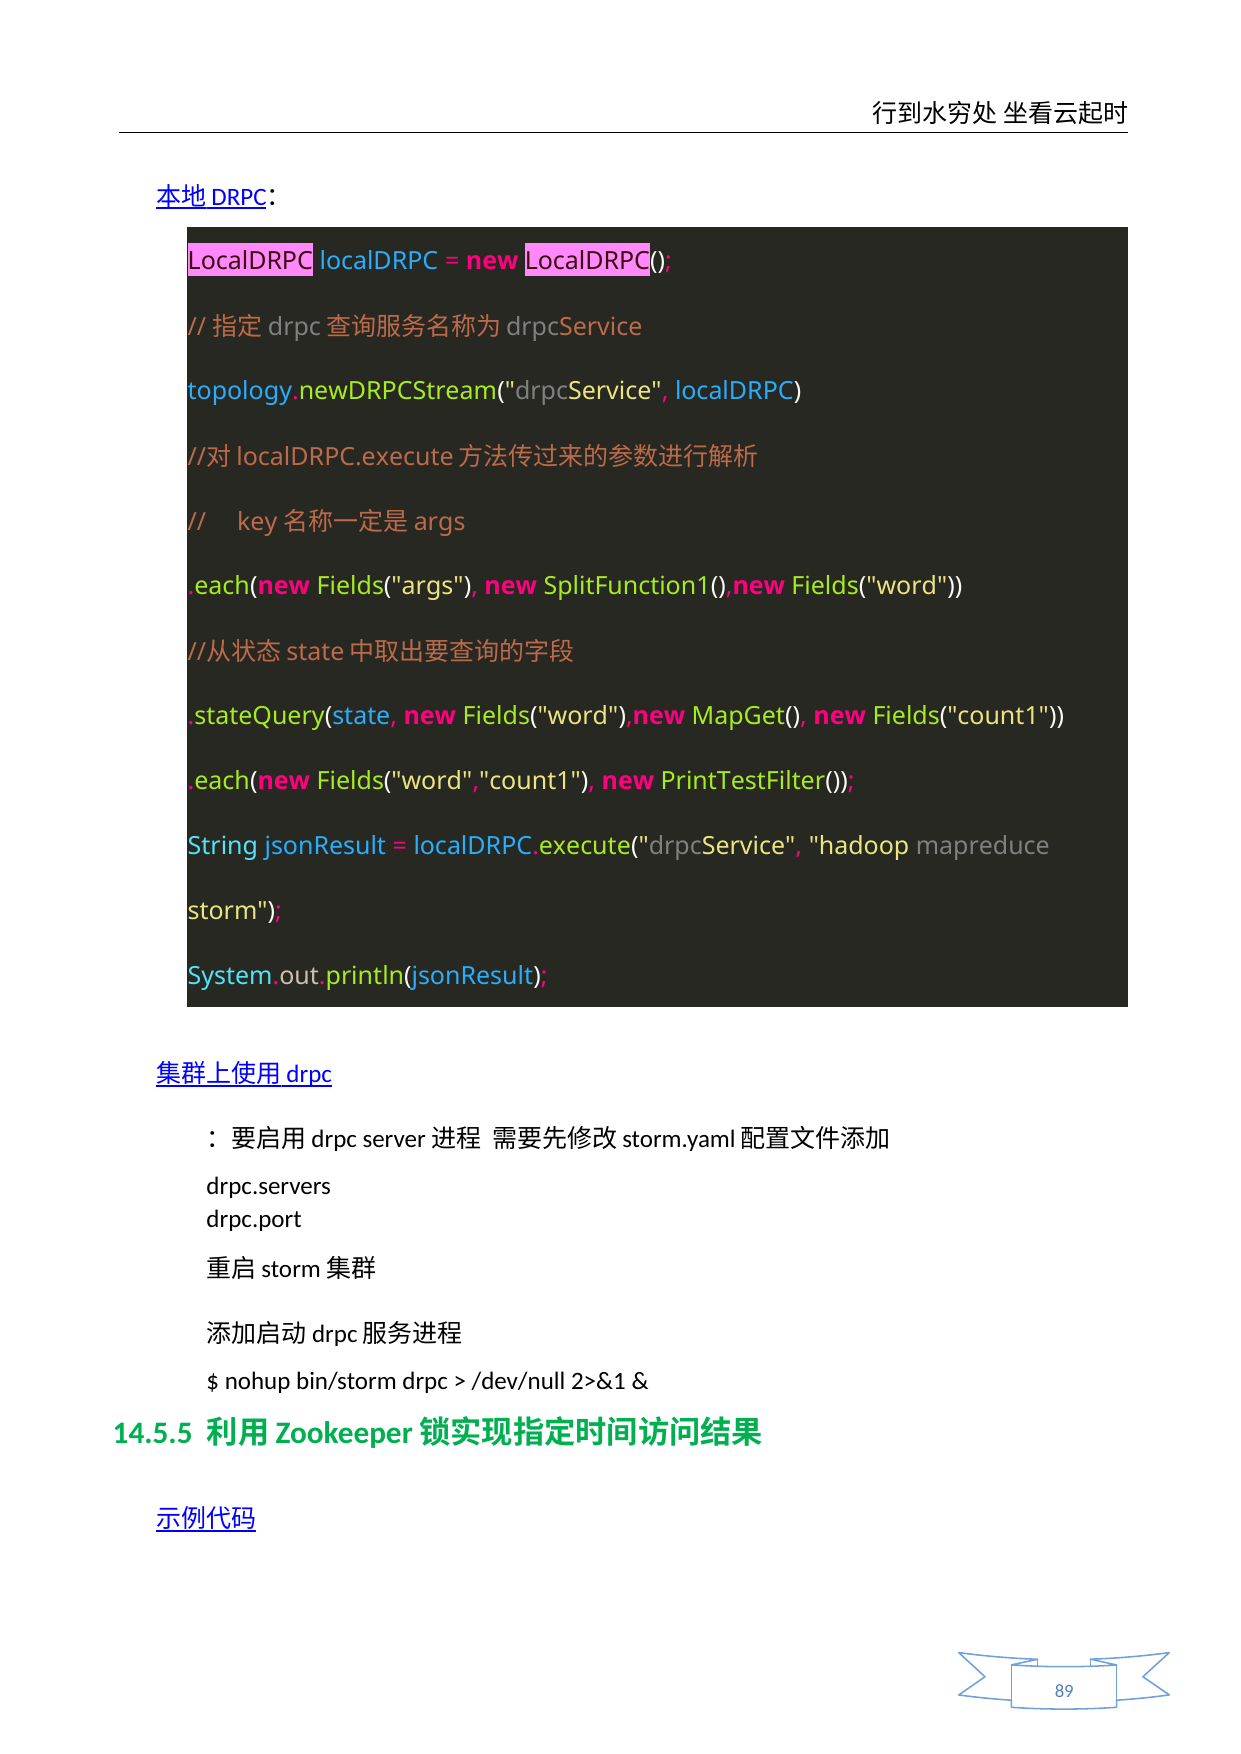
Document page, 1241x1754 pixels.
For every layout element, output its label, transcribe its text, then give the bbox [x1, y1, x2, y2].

text 添加启动 drpc服务进程 [156, 1299, 1128, 1364]
text 示例代码 [156, 1484, 1128, 1549]
text $ nohup bin/storm drpc > /dev/null 2>&1 & [156, 1364, 1128, 1397]
subtitle 利用Zookeeper锁实现指定时间访问结果 [112, 1397, 1128, 1462]
text //从状态state中取出要查询的字段 .stateQuery(state, new Fields("word"),new MapGet(), new Fields("count1")) .each(new Fields("word","count1"), new PrintTestFilter()); [187, 617, 1128, 812]
text String jsonResult = localDRPC.execute("drpcService", "hadoop mapreduce storm"); System.out.println(jsonResult); [187, 812, 1128, 1007]
text LocalDRPC localDRPC = new LocalDRPC(); // 指定drpc查询服务名称为drpcService topology.newDRPCStream("drpcService", localDRPC) //对localDRPC.execute方法传过来的参数进行解析 // key 名称一定是args .each(new Fields("args"), new SplitFunction1(),new Fields("word")) [187, 227, 1128, 617]
text drpc.servers [156, 1169, 1128, 1202]
text 重启storm集群 [156, 1234, 1128, 1299]
text 本地DRPC： [156, 162, 1128, 227]
text ：要启用drpc server进程 需要先修改storm.yaml配置文件添加 [156, 1104, 1128, 1169]
text drpc.port [156, 1202, 1128, 1234]
text 集群上使用drpc [156, 1039, 1128, 1104]
